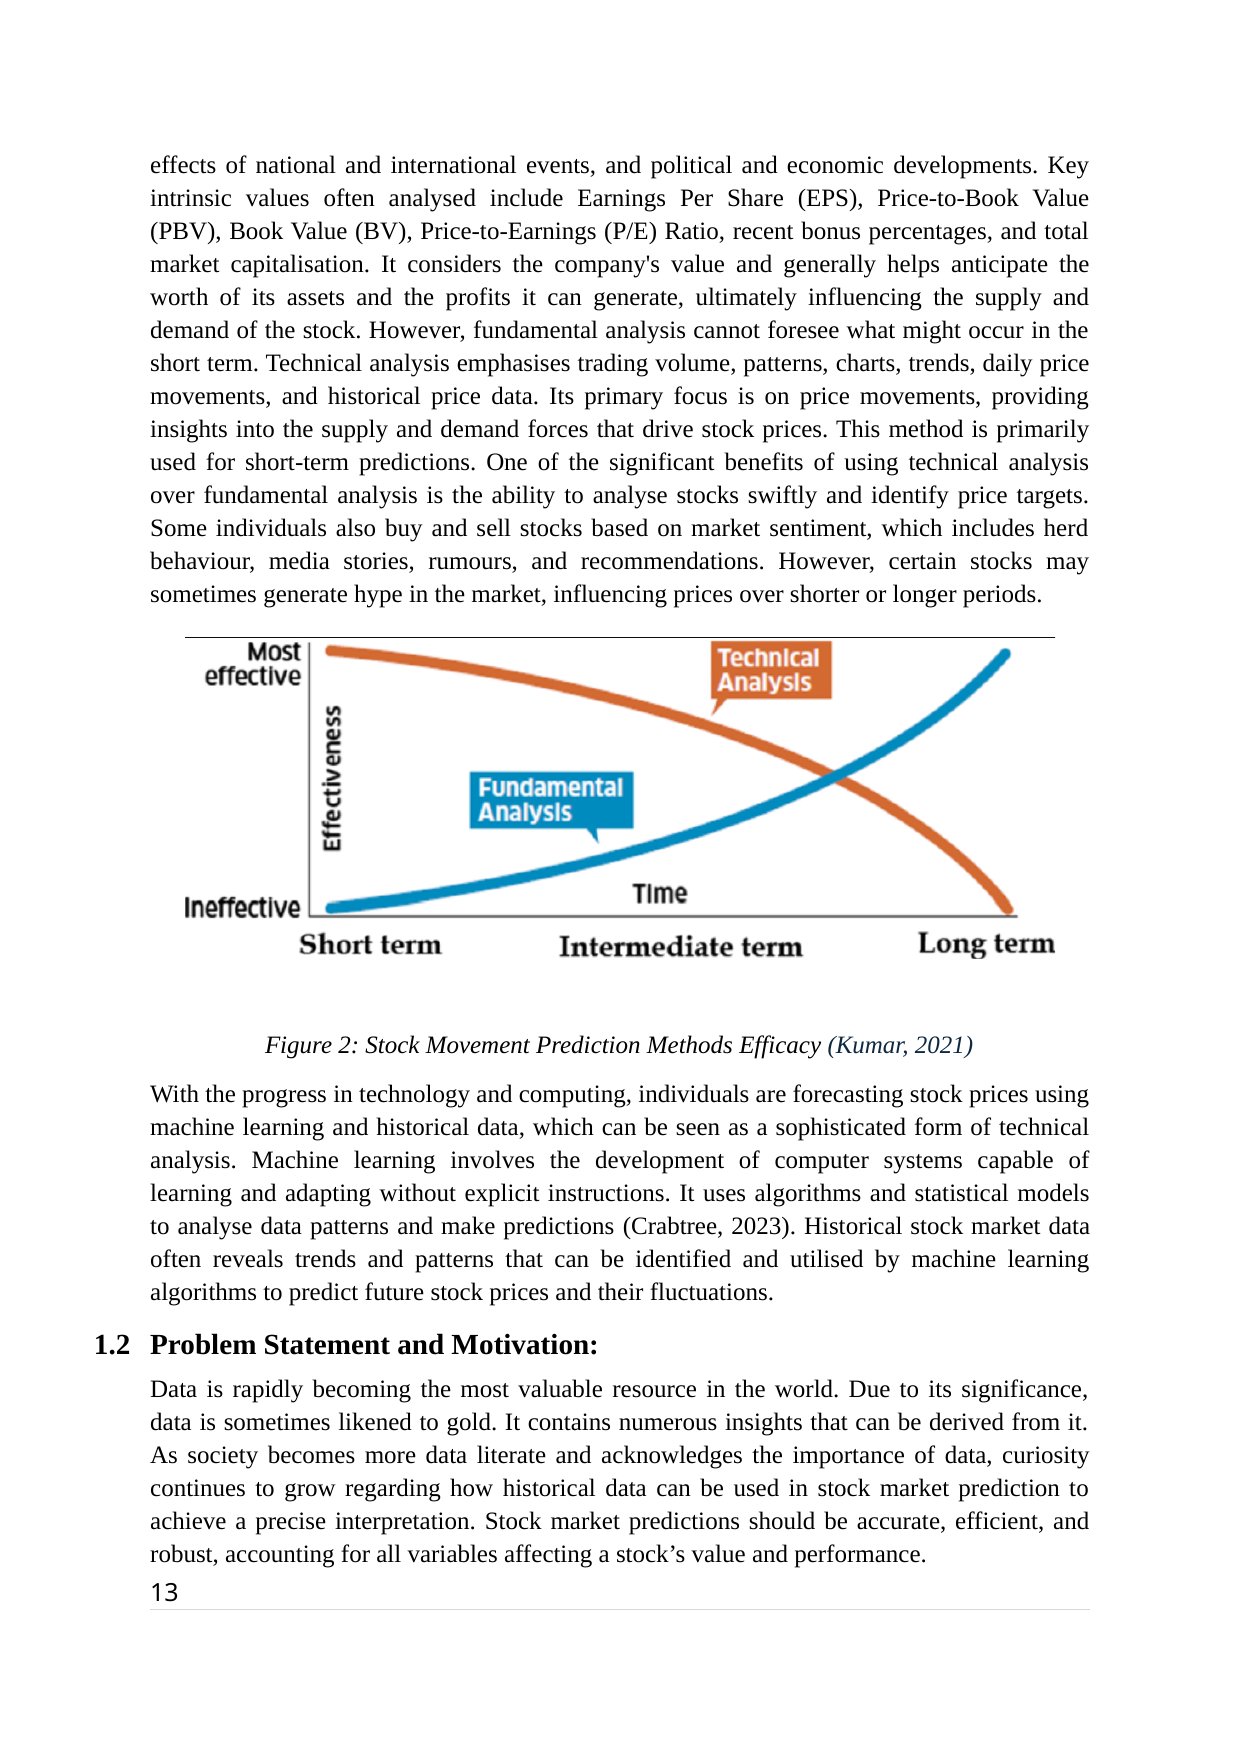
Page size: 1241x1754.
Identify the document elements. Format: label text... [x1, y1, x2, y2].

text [150, 150, 1090, 608]
text Data is rapidly becoming the most valuable resource in the world. Due to its significance, data is sometimes likened to gold. It contains numerous insights that can be derived from it. As society becomes more data literate and acknowledges the importance of data, curiosity continues to grow regarding how historical data can be used in stock market prediction to achieve a precise interpretation. Stock market predictions should be accurate, efficient, and robust, accounting for all variables affecting a stock’s value and performance. [150, 1374, 1090, 1568]
text With the progress in technology and computing, individuals are forecasting stock prices using machine learning and historical data, which can be seen as a sophisticated form of technical analysis. Machine learning involves the development of computer systems capable of learning and adapting without explicit instructions. It uses algorithms and statistical models to analyse data patterns and make predictions . Historical stock market data often reveals trends and patterns that can be identified and utilised by machine learning algorithms to predict future stock prices and their fluctuations. [150, 1079, 1090, 1306]
picture [185, 637, 1056, 959]
subtitle Problem Statement and Motivation: [94, 1327, 1090, 1361]
text Figure 2: Stock Movement Prediction Methods Efficacy [150, 1030, 1090, 1058]
